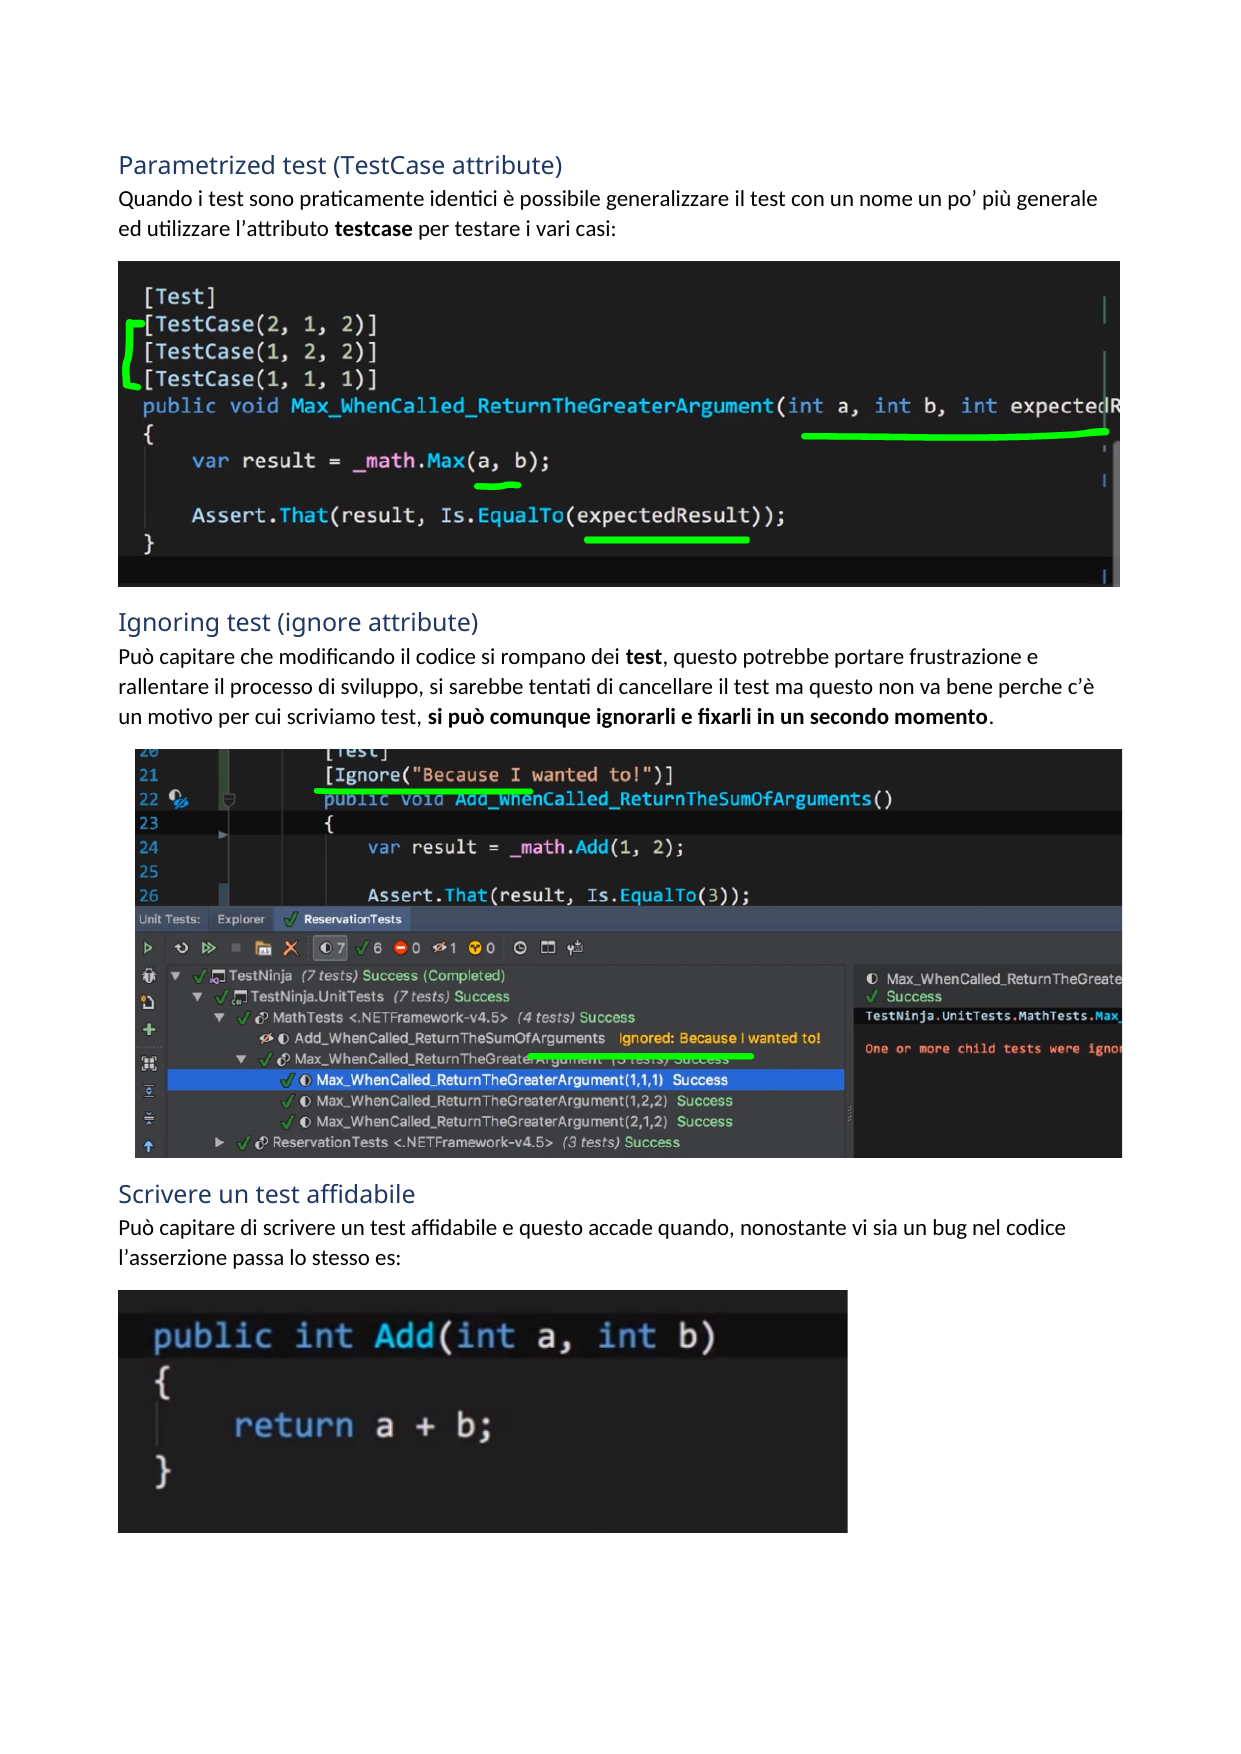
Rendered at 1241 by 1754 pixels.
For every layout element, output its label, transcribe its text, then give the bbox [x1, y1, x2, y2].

text Può capitare che modificando il codice si rompano dei test, questo potrebbe portare frustrazione e rallentare il processo di sviluppo, si sarebbe tentati di cancellare il test ma questo non va bene perche c’è un motivo per cui scriviamo test, si può comunque ignorarli e fixarli in un secondo momento. [118, 642, 1122, 730]
subtitle Ignoring test (ignore attribute) [118, 605, 1122, 639]
subtitle Scrivere un test affidabile [118, 1176, 1122, 1210]
text Può capitare di scrivere un test affidabile e questo accade quando, nonostante vi sia un bug nel codice l’asserzione passa lo stesso es: [118, 1213, 1122, 1271]
picture [118, 261, 1123, 587]
subtitle Parametrized test (TestCase attribute) [118, 148, 1122, 182]
picture [118, 749, 1123, 1158]
text Quando i test sono praticamente identici è possibile generalizzare il test con un nome un po’ più generale ed utilizzare l’attributo testcase per testare i vari casi: [118, 184, 1122, 243]
picture [118, 1290, 848, 1533]
